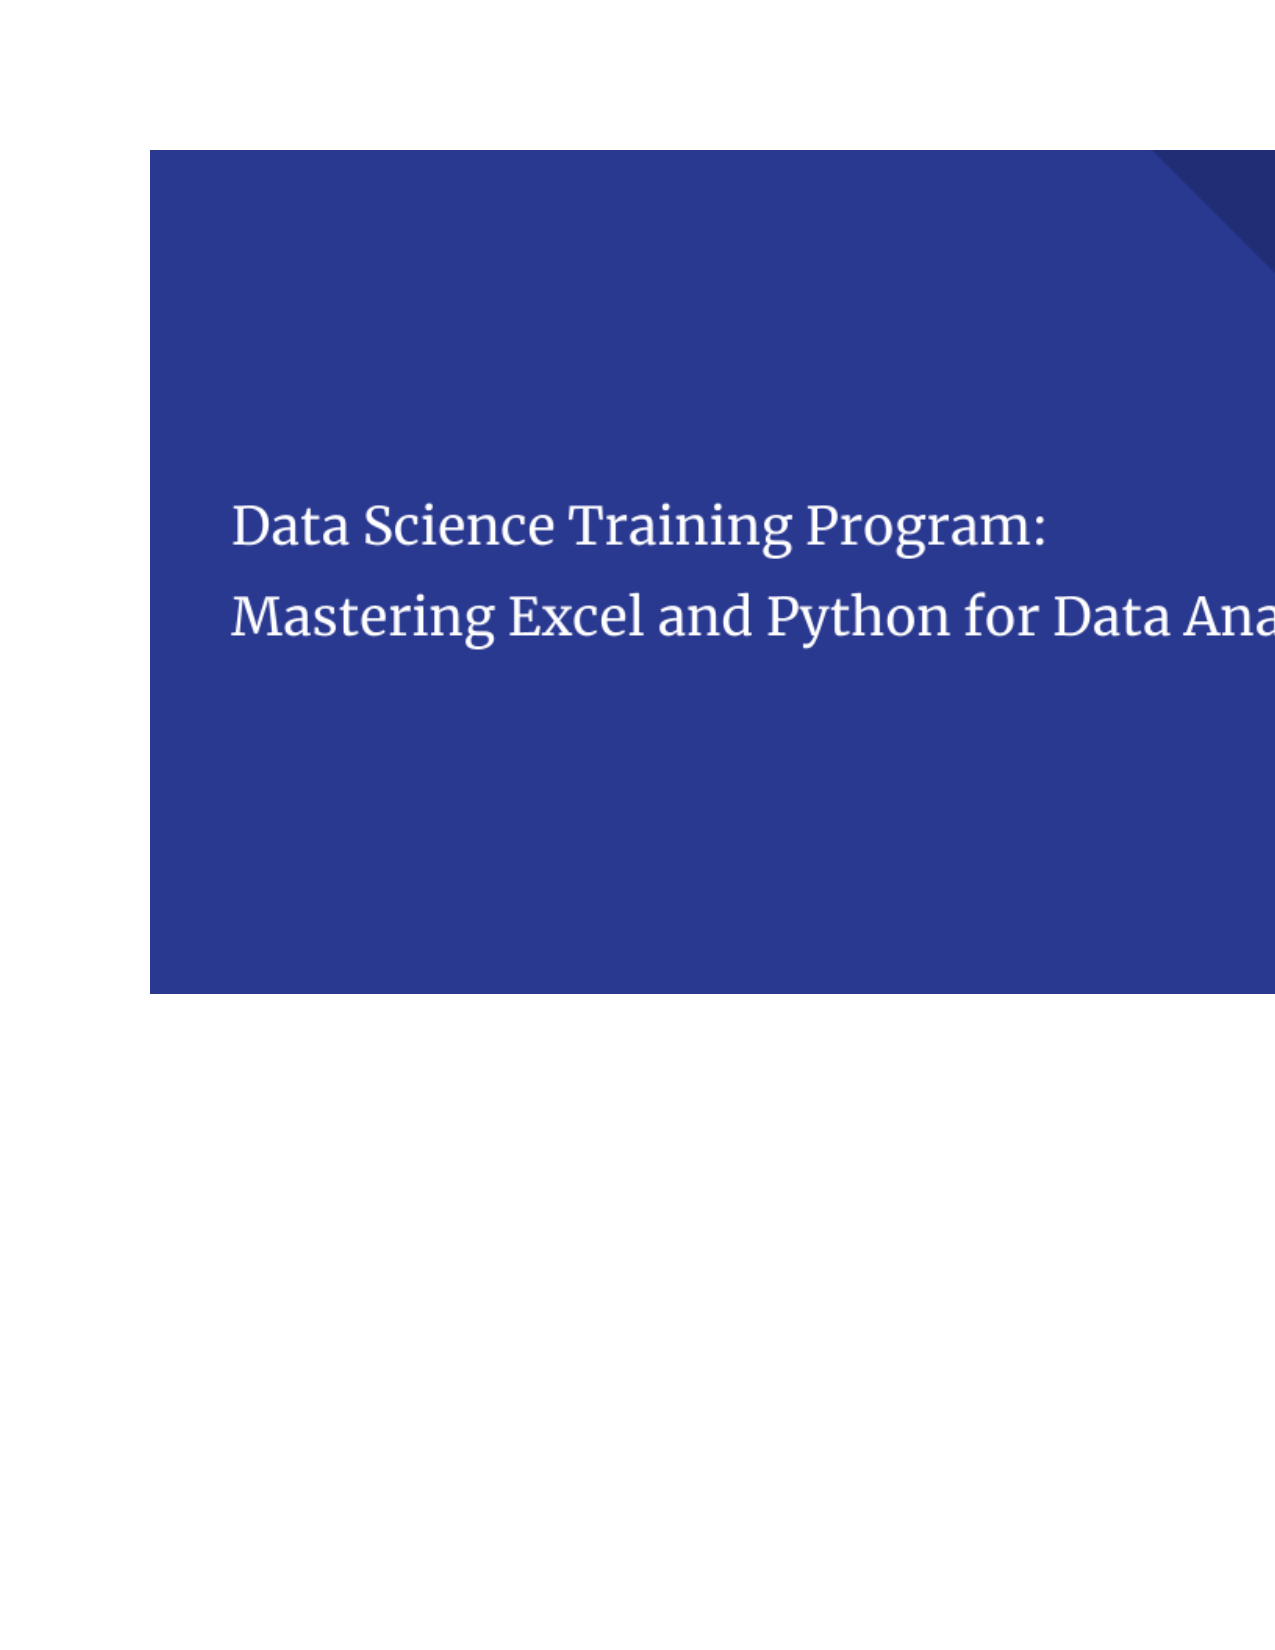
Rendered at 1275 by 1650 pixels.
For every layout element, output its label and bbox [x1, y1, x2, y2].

picture [150, 150, 1275, 994]
